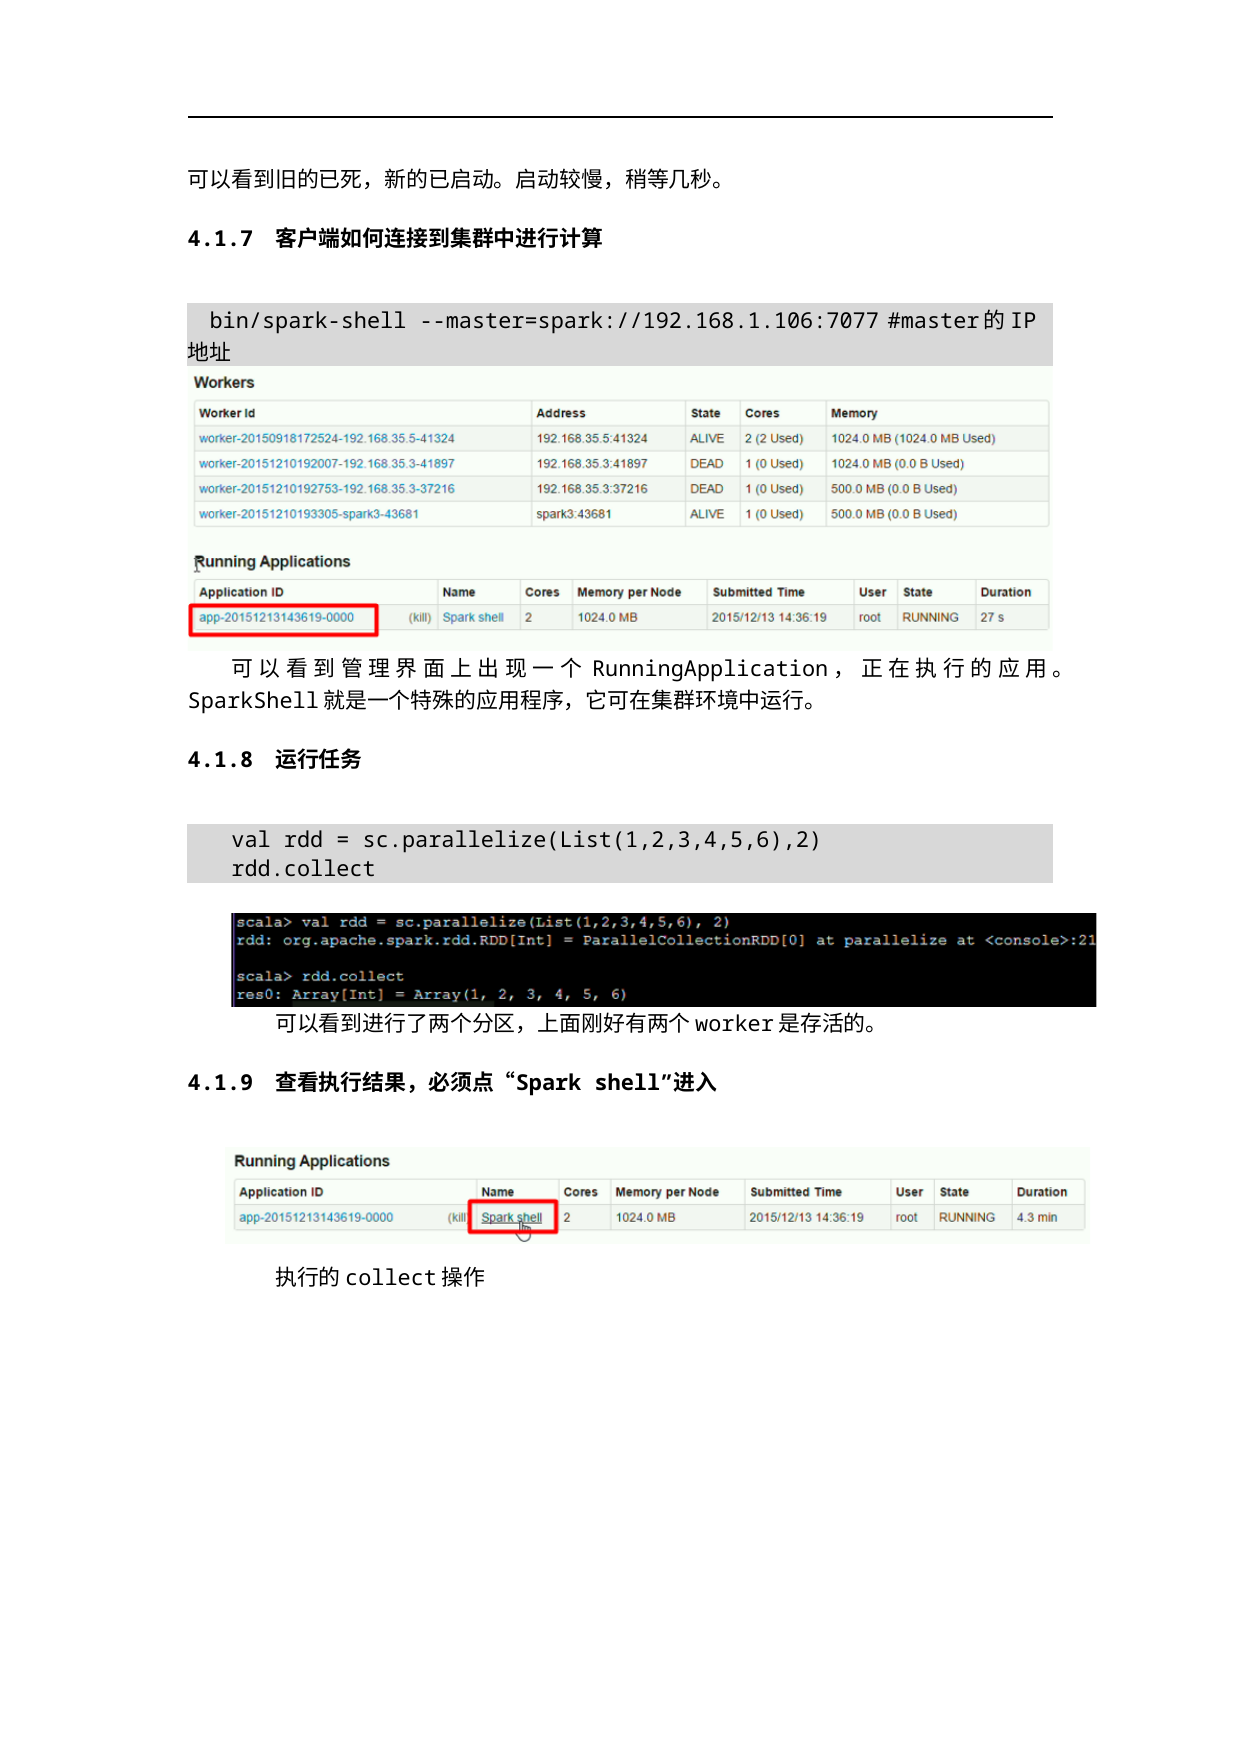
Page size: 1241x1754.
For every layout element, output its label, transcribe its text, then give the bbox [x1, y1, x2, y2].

text 执行的collect操作 [231, 1260, 1053, 1292]
subtitle 运行任务 [187, 742, 1031, 773]
subtitle 查看执行结果，必须点“Spark shell”进入 [187, 1065, 1031, 1097]
text rdd.collect [187, 853, 1053, 883]
text 可以看到旧的已死，新的已启动。启动较慢，稍等几秒。 [187, 162, 1053, 194]
picture [231, 913, 1097, 1007]
picture [225, 1147, 1091, 1244]
text val rdd = sc.parallelize(List(1,2,3,4,5,6),2) [187, 824, 1053, 853]
subtitle 客户端如何连接到集群中进行计算 [187, 221, 1031, 252]
text 可以看到管理界面上出现一个RunningApplication，正在执行的应用。SparkShell就是一个特殊的应用程序，它可在集群环境中运行。 [187, 651, 1053, 714]
picture [187, 366, 1053, 651]
text bin/spark-shell --master=spark://192.168.1.106:7077 #master的IP地址 [187, 303, 1053, 366]
text 可以看到进行了两个分区，上面刚好有两个worker是存活的。 [231, 1007, 1053, 1038]
